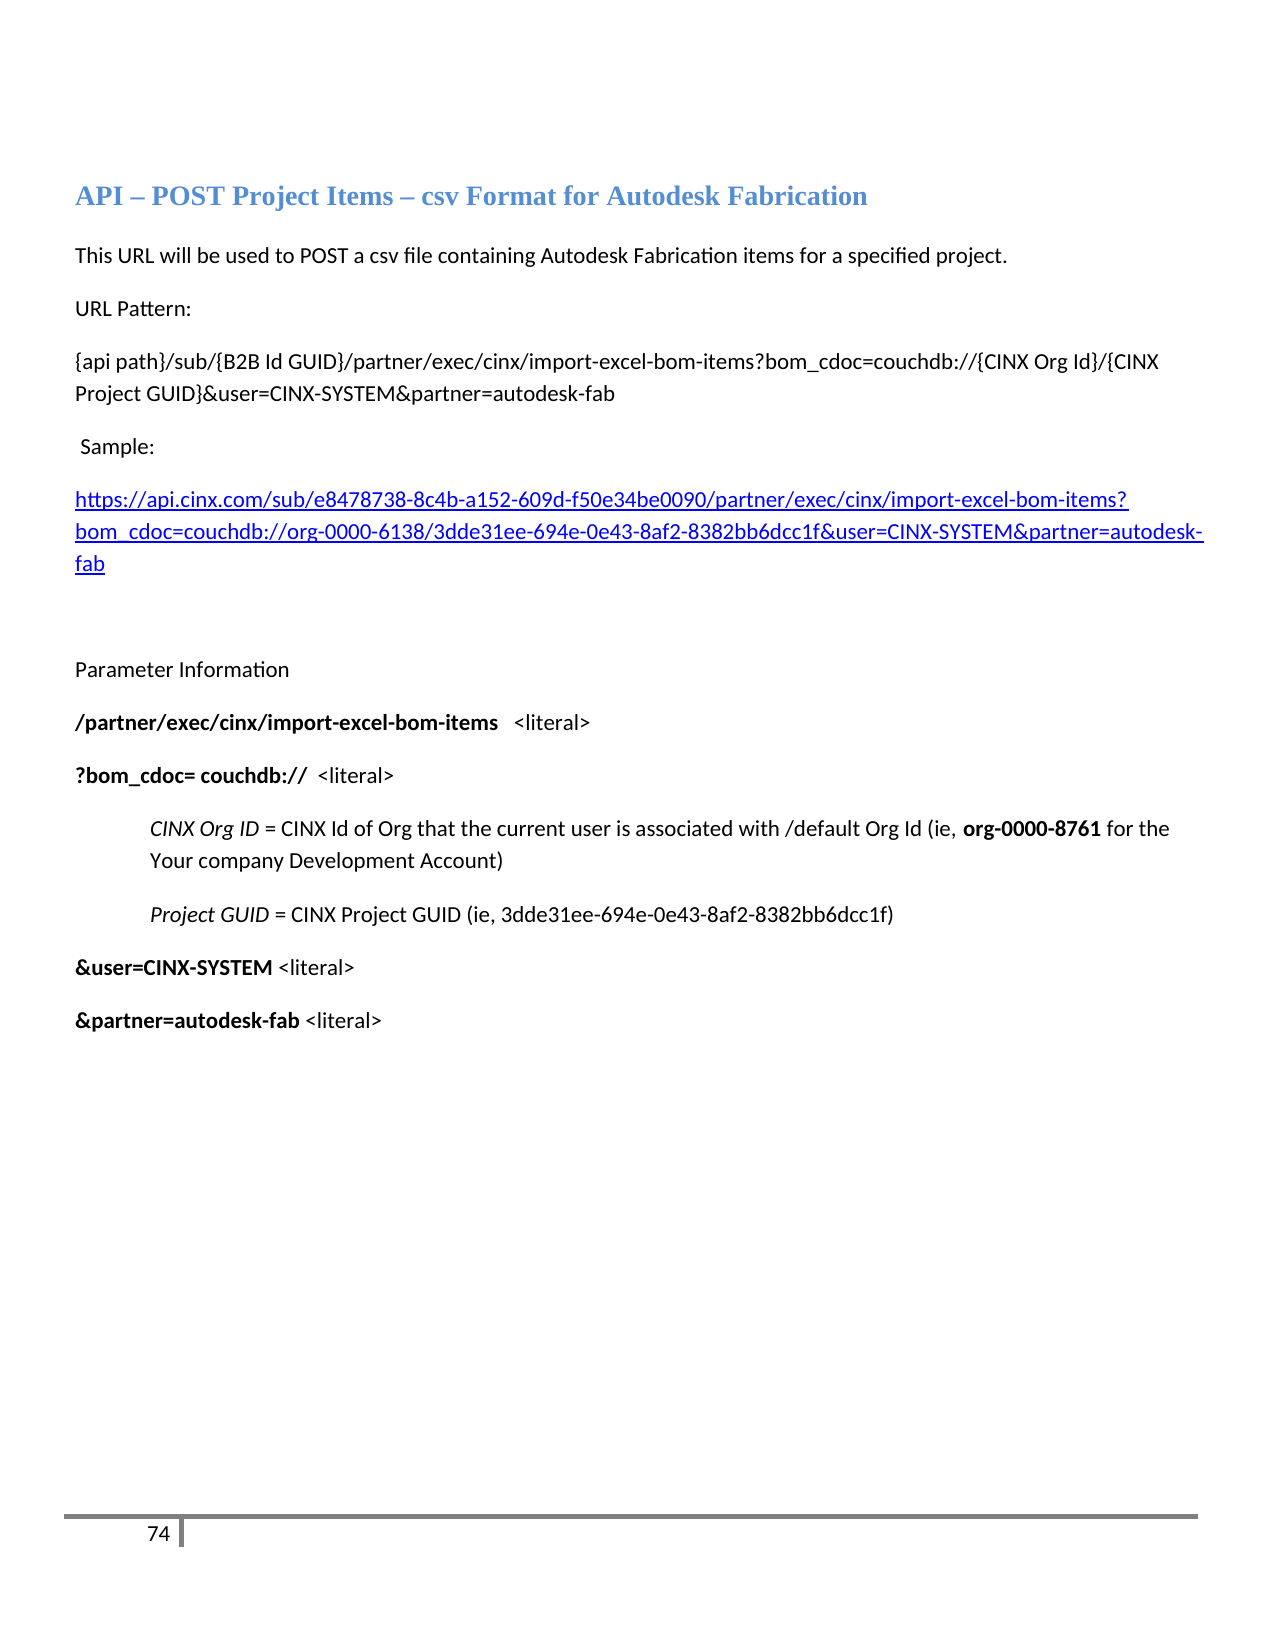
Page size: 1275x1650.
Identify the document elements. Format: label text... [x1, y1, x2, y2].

text &partner=autodesk-fab <literal> [75, 1006, 1209, 1034]
text Project GUID = CINX Project GUID (ie, 3dde31ee-694e-0e43-8af2-8382bb6dcc1f) [75, 900, 1209, 928]
text {api path}/sub/{B2B Id GUID}/partner/exec/cinx/import-excel-bom-items?bom_cdoc=couchdb://{CINX Org Id}/{CINX Project GUID}&user=CINX-SYSTEM&partner=autodesk-fab [75, 347, 1209, 407]
text This URL will be used to POST a csv file containing Autodesk Fabrication items for a specified project. [75, 241, 1209, 269]
text Parameter Information [75, 655, 1209, 683]
text https://api.cinx.com/sub/e8478738-8c4b-a152-609d-f50e34be0090/partner/exec/cinx/import-excel-bom-items?bom_cdoc=couchdb://org-0000-6138/3dde31ee-694e-0e43-8af2-8382bb6dcc1f&user=CINX-SYSTEM&partner=autodesk-fab [75, 485, 1209, 577]
text &user=CINX-SYSTEM <literal> [75, 953, 1209, 981]
subtitle API – POST Project Items – csv Format for Autodesk Fabrication [75, 179, 1209, 212]
text /partner/exec/cinx/import-excel-bom-items <literal> [75, 708, 1209, 736]
text ?bom_cdoc= couchdb:// <literal> [75, 761, 1209, 789]
text URL Pattern: [75, 294, 1209, 322]
text CINX Org ID = CINX Id of Org that the current user is associated with /default Org Id (ie, org-0000-8761 for the Your company Development Account) [150, 814, 1209, 875]
text Sample: [75, 432, 1209, 460]
